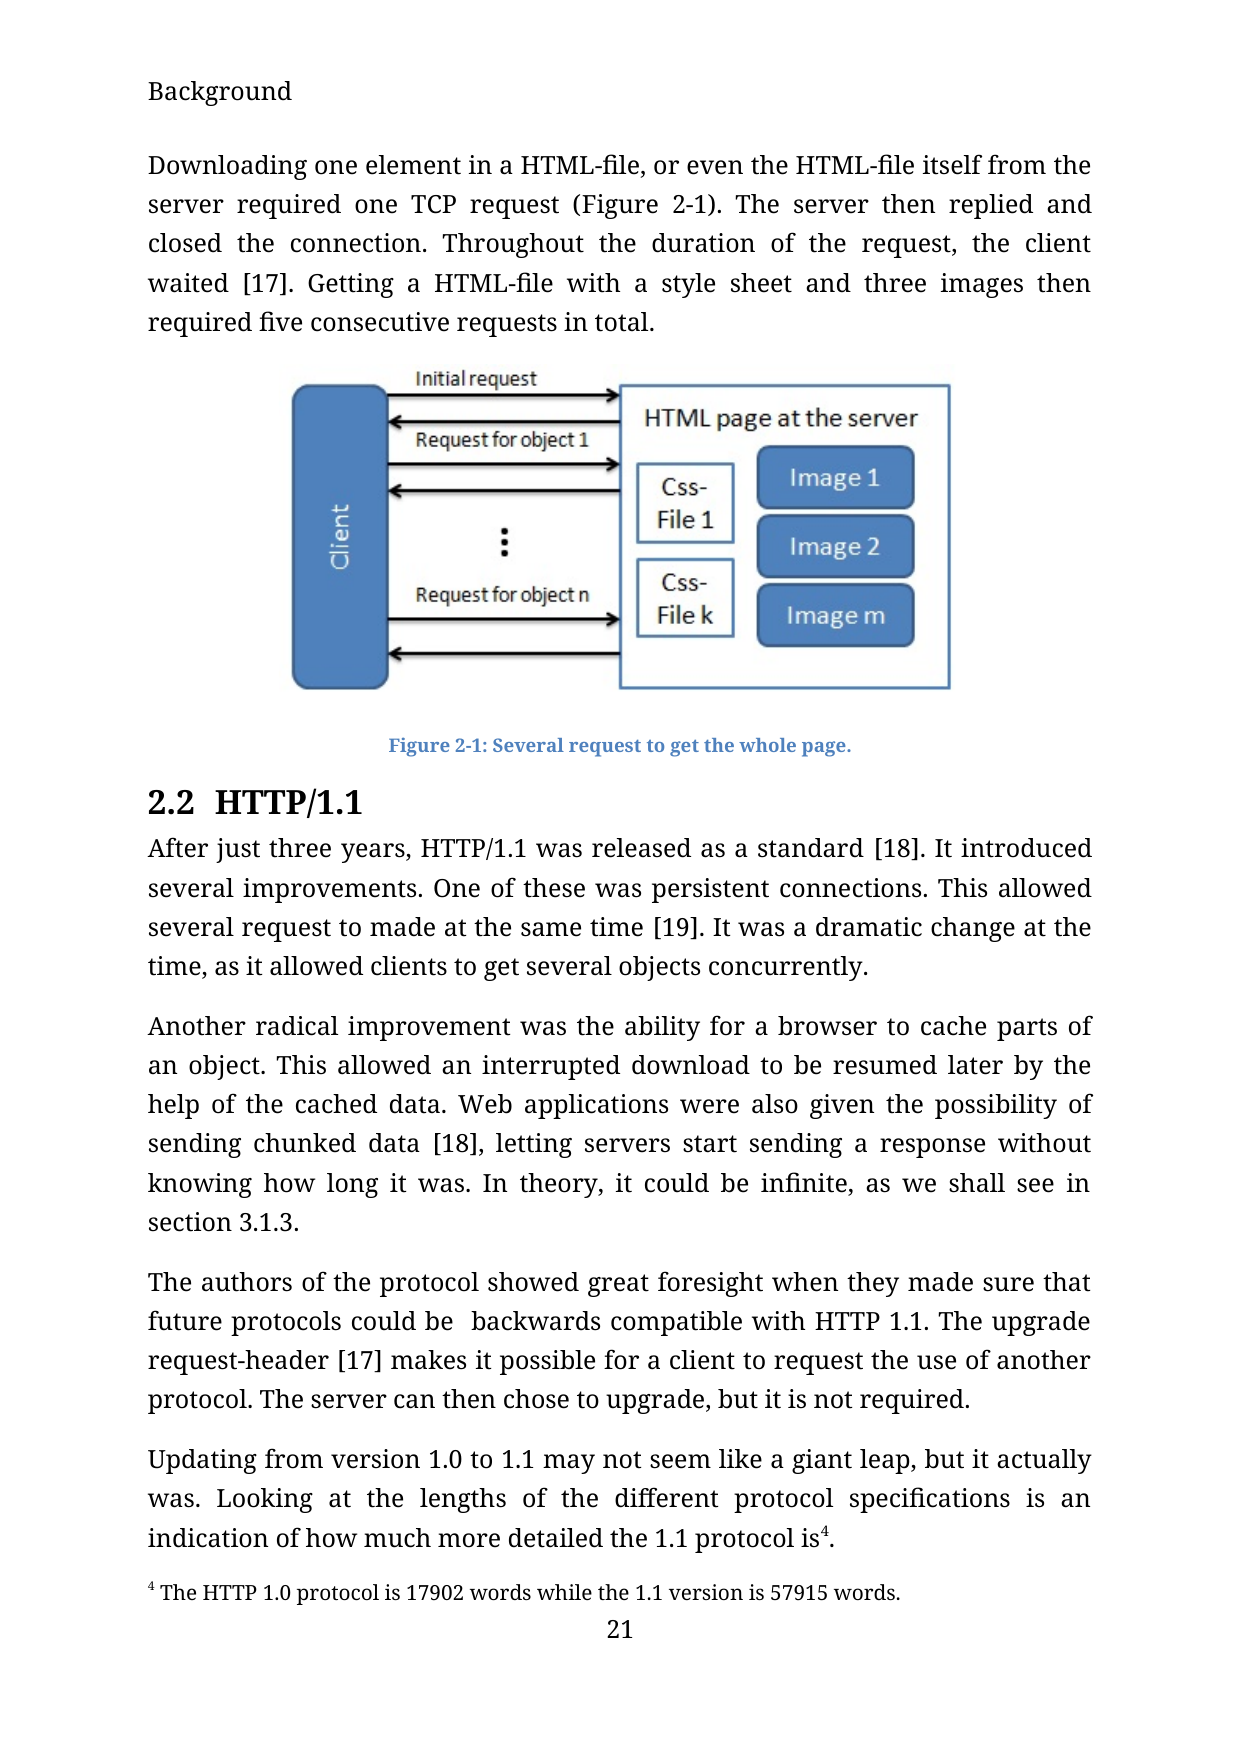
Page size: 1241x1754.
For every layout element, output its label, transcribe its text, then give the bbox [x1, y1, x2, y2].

text Updating from version 1.0 to 1.1 may not seem like a giant leap, but it actually was. Looking at the lengths of the different protocol specifications is an indication of how much more detailed the 1.1 protocol is. [148, 1442, 1092, 1554]
text Downloading one element in a HTML-file, or even the HTML-file itself from the server required one TCP request (Figure 2-1). The server then replied and closed the connection. Throughout the duration of the request, the client waited [17]. Getting a HTML-file with a style sheet and three images then required five consecutive requests in total. [148, 148, 1092, 338]
picture [278, 364, 962, 707]
text Another radical improvement was the ability for a browser to cache parts of an object. This allowed an interrupted download to be resumed later by the help of the cached data. Web applications were also given the possibility of sending chunked data [18], letting servers start sending a response without knowing how long it was. In theory, it could be infinite, as we shall see in section 3.1.3. [148, 1008, 1092, 1238]
text After just three years, HTTP/1.1 was released as a standard [18]. It introduced several improvements. One of these was persistent connections. This allowed several request to made at the same time [19]. It was a dramatic change at the time, as it allowed clients to get several objects concurrently. [148, 831, 1092, 983]
text The authors of the protocol showed great foresight when they made sure that future protocols could be backwards compatible with HTTP 1.1. The upgrade request-header [17] makes it possible for a client to request the use of another protocol. The server can then chose to upgrade, but it is not required. [148, 1264, 1092, 1416]
subtitle HTTP/1.1 [148, 779, 1092, 824]
